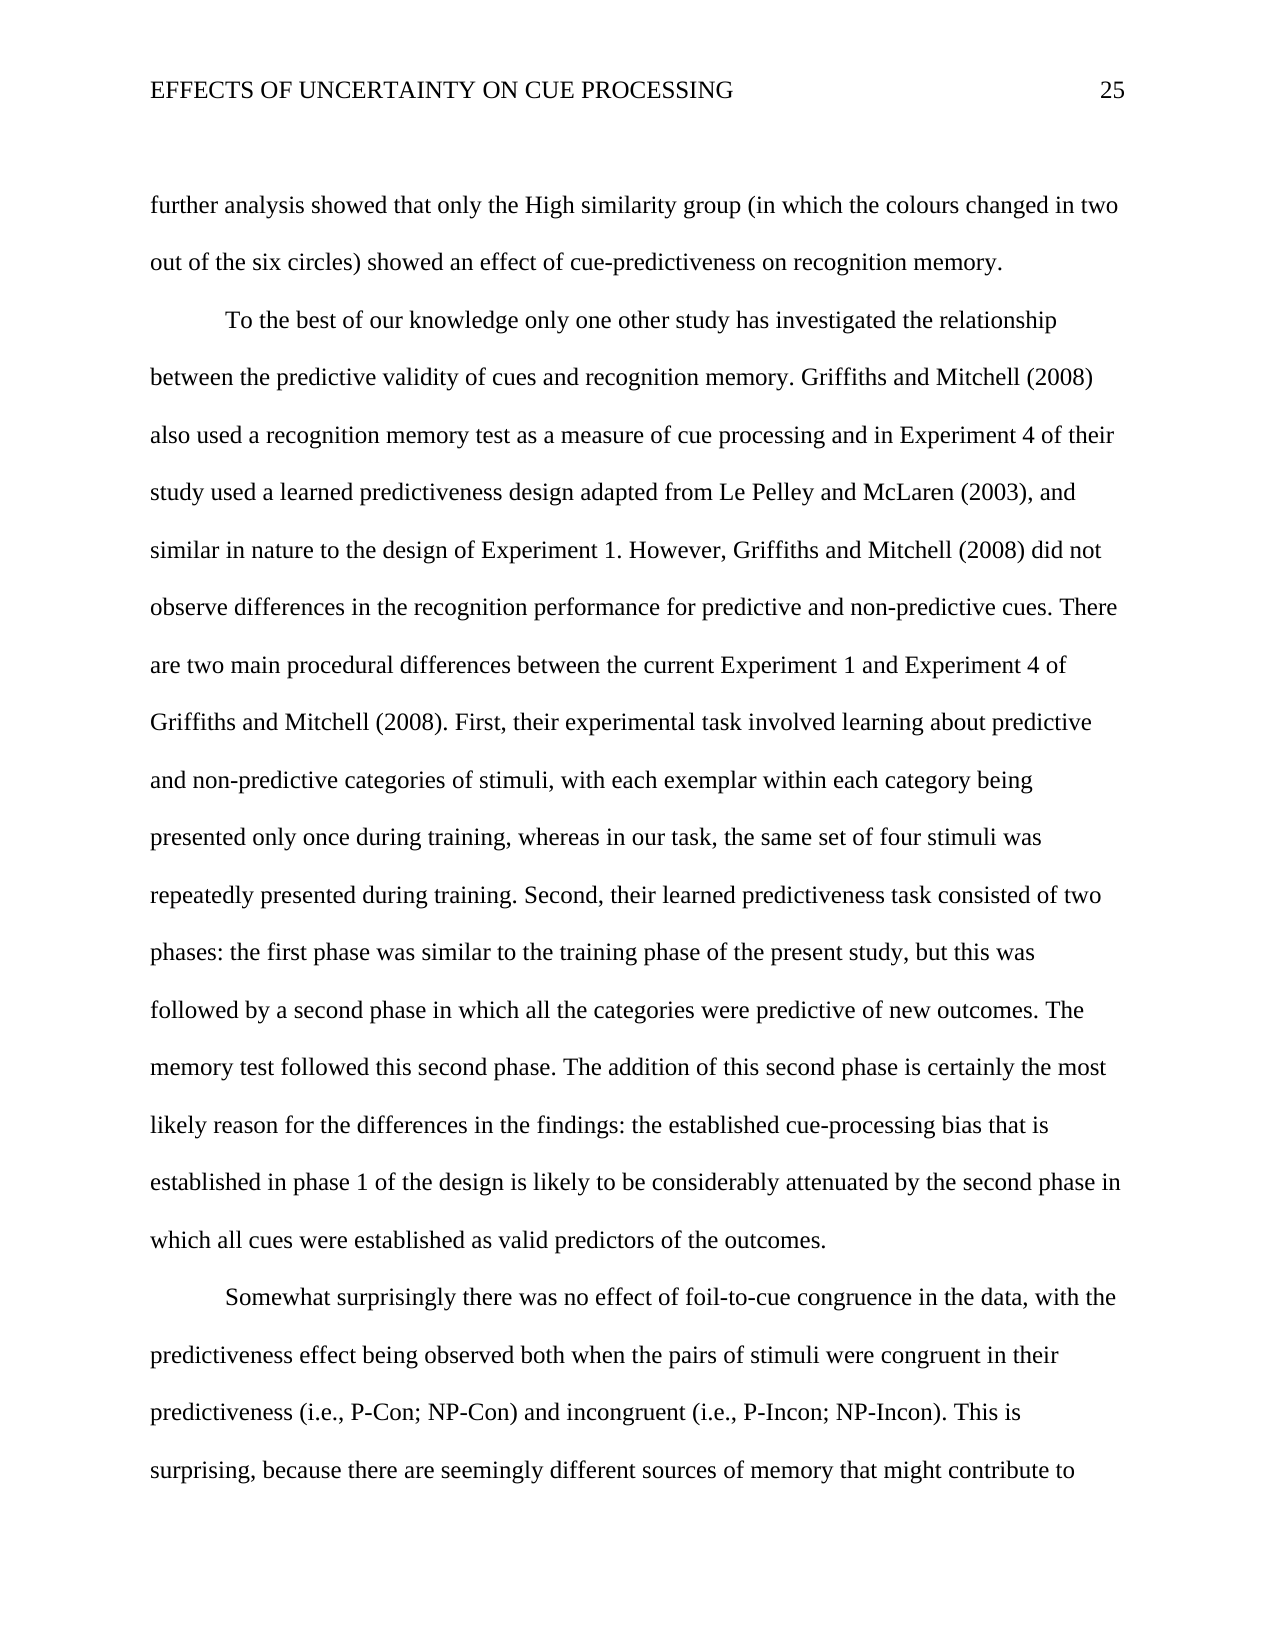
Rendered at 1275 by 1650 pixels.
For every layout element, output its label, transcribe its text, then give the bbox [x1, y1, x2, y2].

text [150, 1282, 1125, 1484]
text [150, 190, 1125, 276]
text To the best of our knowledge only one other study has investigated the relationship between the predictive validity of cues and recognition memory. Griffiths and Mitchell (2008) also used a recognition memory test as a measure of cue processing and in Experiment 4 of their study used a learned predictiveness design adapted from Le Pelley and McLaren (2003), and similar in nature to the design of Experiment 1. However, Griffiths and Mitchell (2008) did not observe differences in the recognition performance for predictive and non-predictive cues. There are two main procedural differences between the current Experiment 1 and Experiment 4 of Griffiths and Mitchell (2008). First, their experimental task involved learning about predictive and non-predictive categories of stimuli, with each exemplar within each category being presented only once during training, whereas in our task, the same set of four stimuli was repeatedly presented during training. Second, their learned predictiveness task consisted of two phases: the first phase was similar to the training phase of the present study, but this was followed by a second phase in which all the categories were predictive of new outcomes. The memory test followed this second phase. The addition of this second phase is certainly the most likely reason for the differences in the findings: the established cue-processing bias that is established in phase 1 of the design is likely to be considerably attenuated by the second phase in which all cues were established as valid predictors of the outcomes. [150, 305, 1125, 1254]
